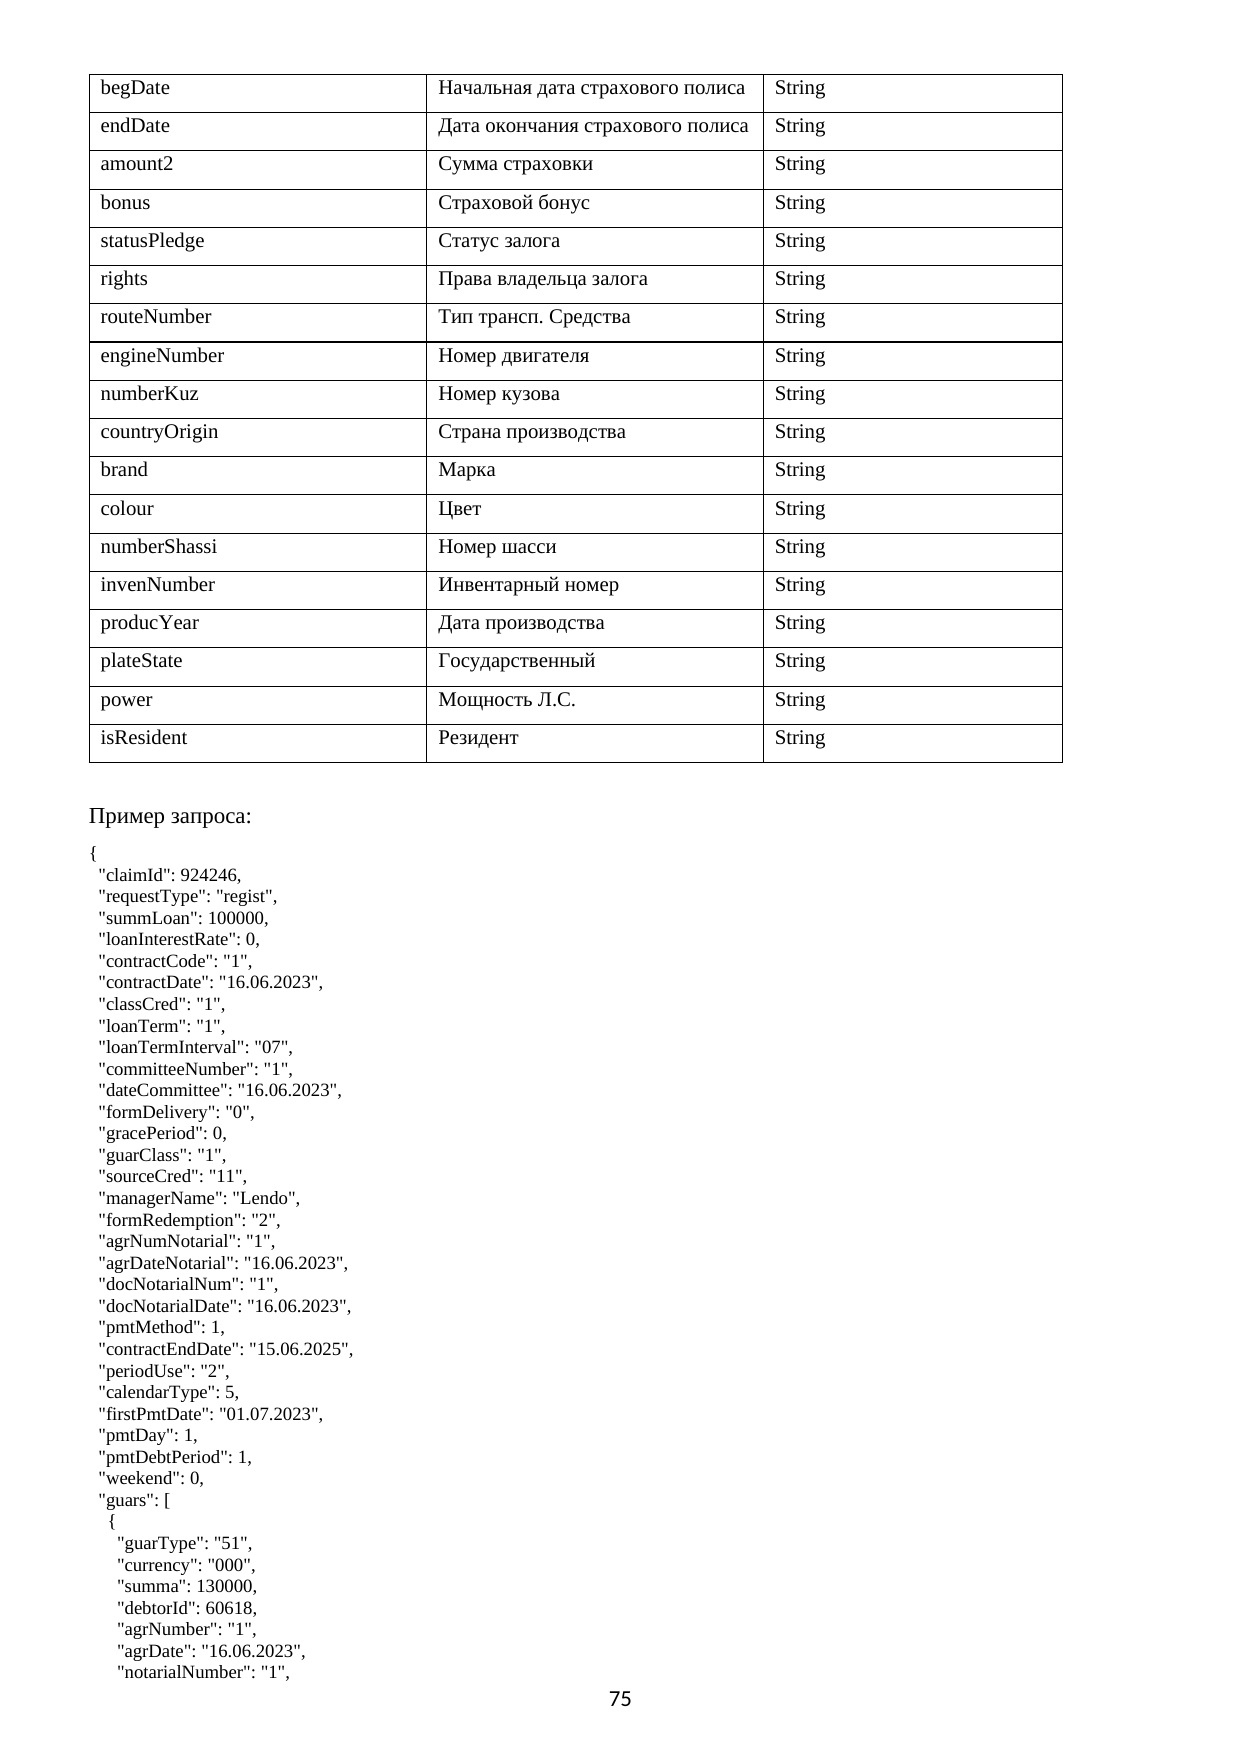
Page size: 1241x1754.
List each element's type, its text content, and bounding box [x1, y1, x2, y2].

text "docNotarialNum": "1", [89, 1273, 1152, 1295]
table_cell bonus [90, 190, 426, 227]
text "sourceCred": "11", [89, 1165, 1152, 1187]
table_cell String [764, 381, 1062, 418]
table_cell Марка [427, 457, 763, 494]
text "pmtDebtPeriod": 1, [89, 1446, 1152, 1467]
table_cell Страна производства [427, 419, 763, 456]
text "firstPmtDate": "01.07.2023", [89, 1403, 1152, 1424]
text "debtorId": 60618, [89, 1597, 1152, 1618]
text "classCred": "1", [89, 993, 1152, 1014]
text "guars": [ [89, 1489, 1152, 1510]
text "agrDateNotarial": "16.06.2023", [89, 1252, 1152, 1273]
text "agrNumNotarial": "1", [89, 1230, 1152, 1252]
table_cell String [764, 190, 1062, 227]
text "loanTermInterval": "07", [89, 1036, 1152, 1058]
table_cell engineNumber [90, 343, 426, 380]
text "agrDate": "16.06.2023", [89, 1640, 1152, 1661]
text "calendarType": 5, [89, 1381, 1152, 1403]
table_cell isResident [90, 725, 426, 762]
text "docNotarialDate": "16.06.2023", [89, 1295, 1152, 1316]
table_cell String [764, 534, 1062, 571]
table_cell plateState [90, 648, 426, 686]
table_cell String [764, 495, 1062, 533]
table_cell Номер кузова [427, 381, 763, 418]
table_cell Цвет [427, 495, 763, 533]
table_cell Резидент [427, 725, 763, 762]
table_cell String [764, 113, 1062, 150]
table_cell producYear [90, 610, 426, 647]
table_cell Тип трансп. Средства [427, 304, 763, 341]
table_cell String [764, 457, 1062, 494]
text "loanInterestRate": 0, [89, 928, 1152, 950]
table_cell routeNumber [90, 304, 426, 341]
text "formRedemption": "2", [89, 1208, 1152, 1230]
text "guarClass": "1", [89, 1144, 1152, 1165]
table_cell invenNumber [90, 572, 426, 609]
table_cell String [764, 648, 1062, 686]
text "contractEndDate": "15.06.2025", [89, 1338, 1152, 1359]
text "periodUse": "2", [89, 1359, 1152, 1381]
text "formDelivery": "0", [89, 1101, 1152, 1122]
table_cell rights [90, 266, 426, 303]
text Пример запроса: [89, 802, 1152, 829]
table_cell Дата производства [427, 610, 763, 647]
text "weekend": 0, [89, 1467, 1152, 1489]
table_cell endDate [90, 113, 426, 150]
text "managerName": "Lendo", [89, 1187, 1152, 1208]
table_cell String [764, 266, 1062, 303]
table_cell Номер шасси [427, 534, 763, 571]
table_cell amount2 [90, 151, 426, 188]
table_cell String [764, 75, 1062, 112]
table_cell String [764, 419, 1062, 456]
text "notarialNumber": "1", [89, 1661, 1152, 1683]
table_cell Права владельца залога [427, 266, 763, 303]
table_cell String [764, 572, 1062, 609]
text "requestType": "regist", [89, 885, 1152, 907]
text "summa": 130000, [89, 1575, 1152, 1597]
text "contractDate": "16.06.2023", [89, 971, 1152, 993]
text "loanTerm": "1", [89, 1014, 1152, 1036]
text "pmtDay": 1, [89, 1424, 1152, 1446]
table_cell Мощность Л.С. [427, 687, 763, 724]
table_cell String [764, 687, 1062, 724]
table_cell numberShassi [90, 534, 426, 571]
table_cell Страховой бонус [427, 190, 763, 227]
text "gracePeriod": 0, [89, 1122, 1152, 1144]
table_cell String [764, 610, 1062, 647]
text "agrNumber": "1", [89, 1618, 1152, 1640]
text "guarType": "51", [89, 1532, 1152, 1553]
table_cell power [90, 687, 426, 724]
table_cell String [764, 343, 1062, 380]
table_cell numberKuz [90, 381, 426, 418]
table_cell colour [90, 495, 426, 533]
table_cell String [764, 304, 1062, 341]
text "contractCode": "1", [89, 950, 1152, 971]
table_cell String [764, 151, 1062, 188]
text "dateCommittee": "16.06.2023", [89, 1079, 1152, 1101]
table_cell Сумма страховки [427, 151, 763, 188]
text { [89, 842, 1152, 863]
table_cell Начальная дата страхового полиса [427, 75, 763, 112]
table_cell countryOrigin [90, 419, 426, 456]
text { [89, 1510, 1152, 1532]
table_cell brand [90, 457, 426, 494]
table_cell Номер двигателя [427, 343, 763, 380]
table_cell String [764, 228, 1062, 265]
text "currency": "000", [89, 1553, 1152, 1575]
table_cell String [764, 725, 1062, 762]
table_cell statusPledge [90, 228, 426, 265]
text "pmtMethod": 1, [89, 1316, 1152, 1338]
table_cell Статус залога [427, 228, 763, 265]
text "summLoan": 100000, [89, 907, 1152, 928]
table_cell begDate [90, 75, 426, 112]
table_cell Дата окончания страхового полиса [427, 113, 763, 150]
table_cell Инвентарный номер [427, 572, 763, 609]
text "claimId": 924246, [89, 863, 1152, 885]
text "committeeNumber": "1", [89, 1058, 1152, 1079]
table_cell Государственный [427, 648, 763, 686]
